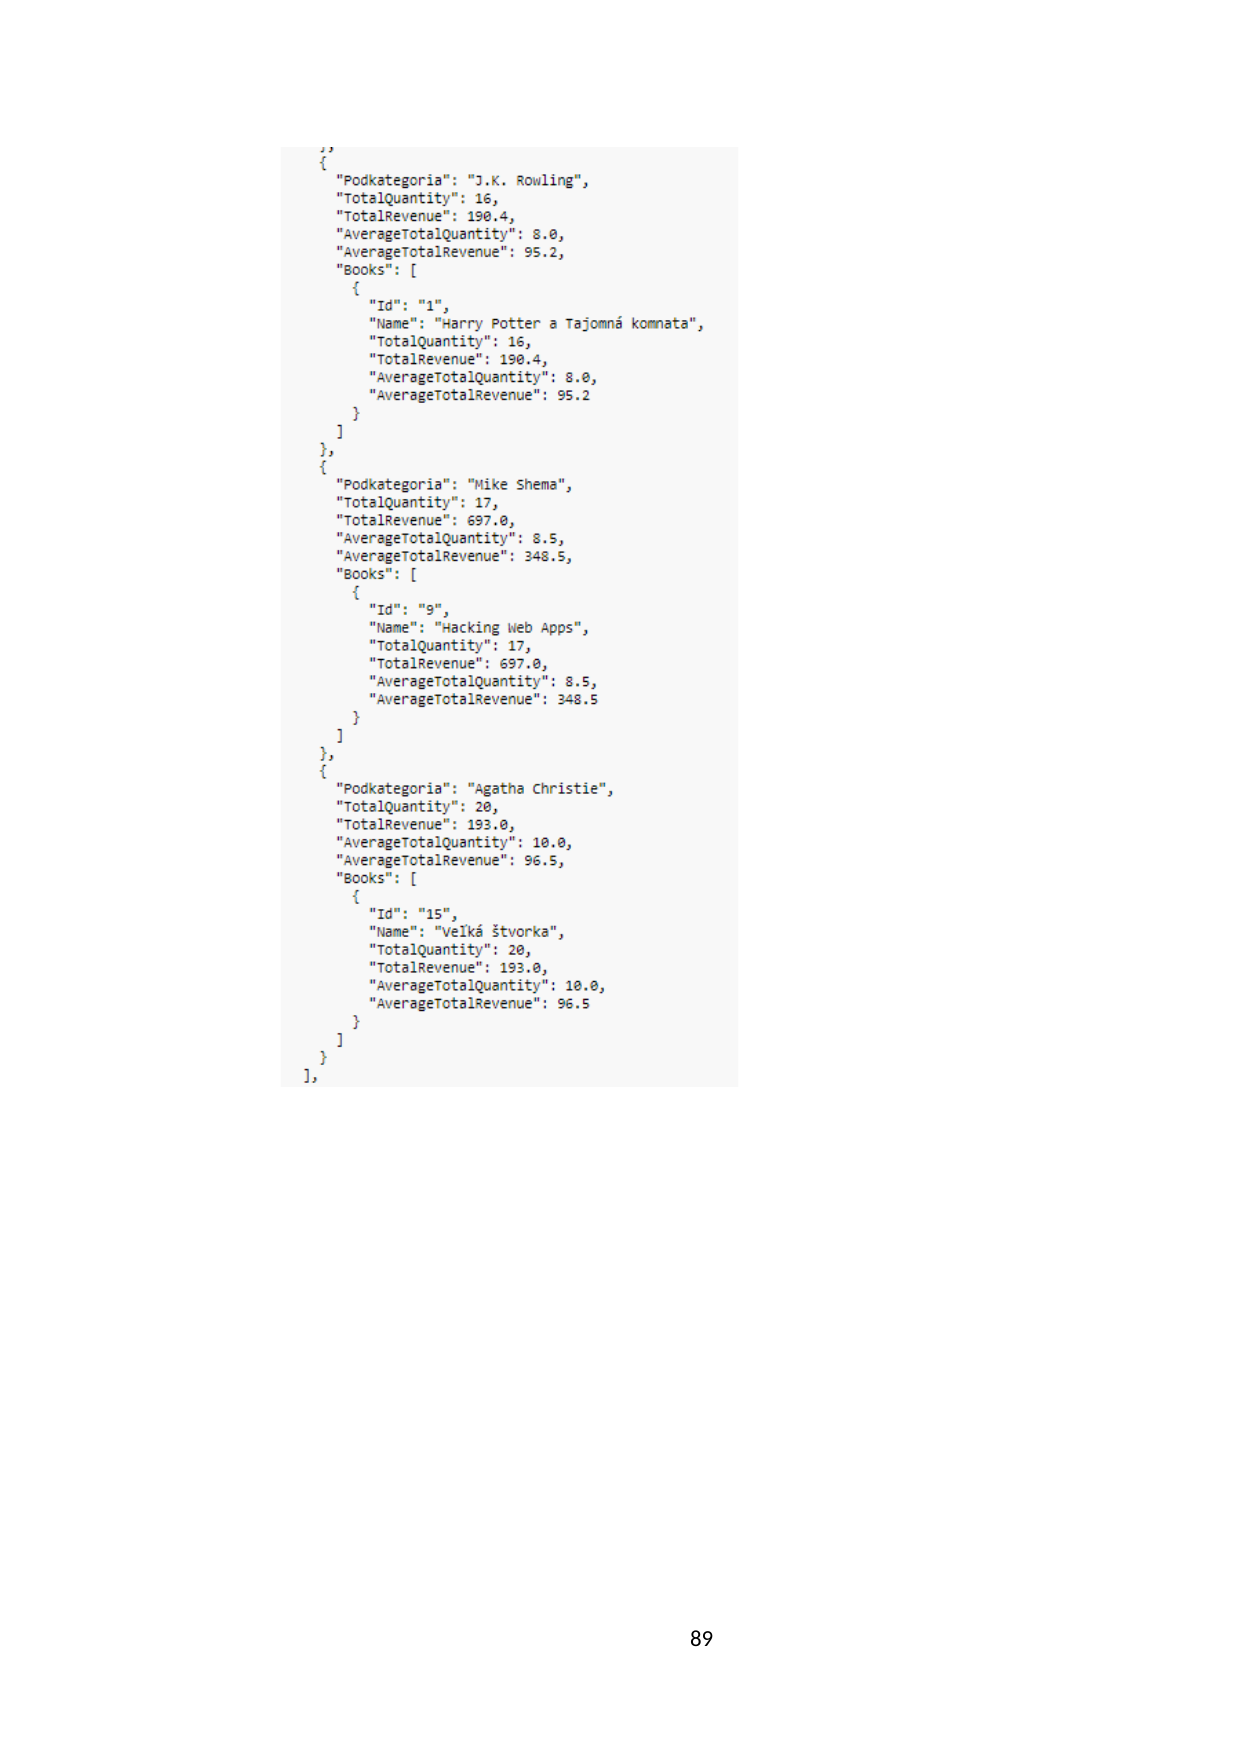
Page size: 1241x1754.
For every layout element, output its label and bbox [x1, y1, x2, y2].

picture [280, 147, 739, 1087]
